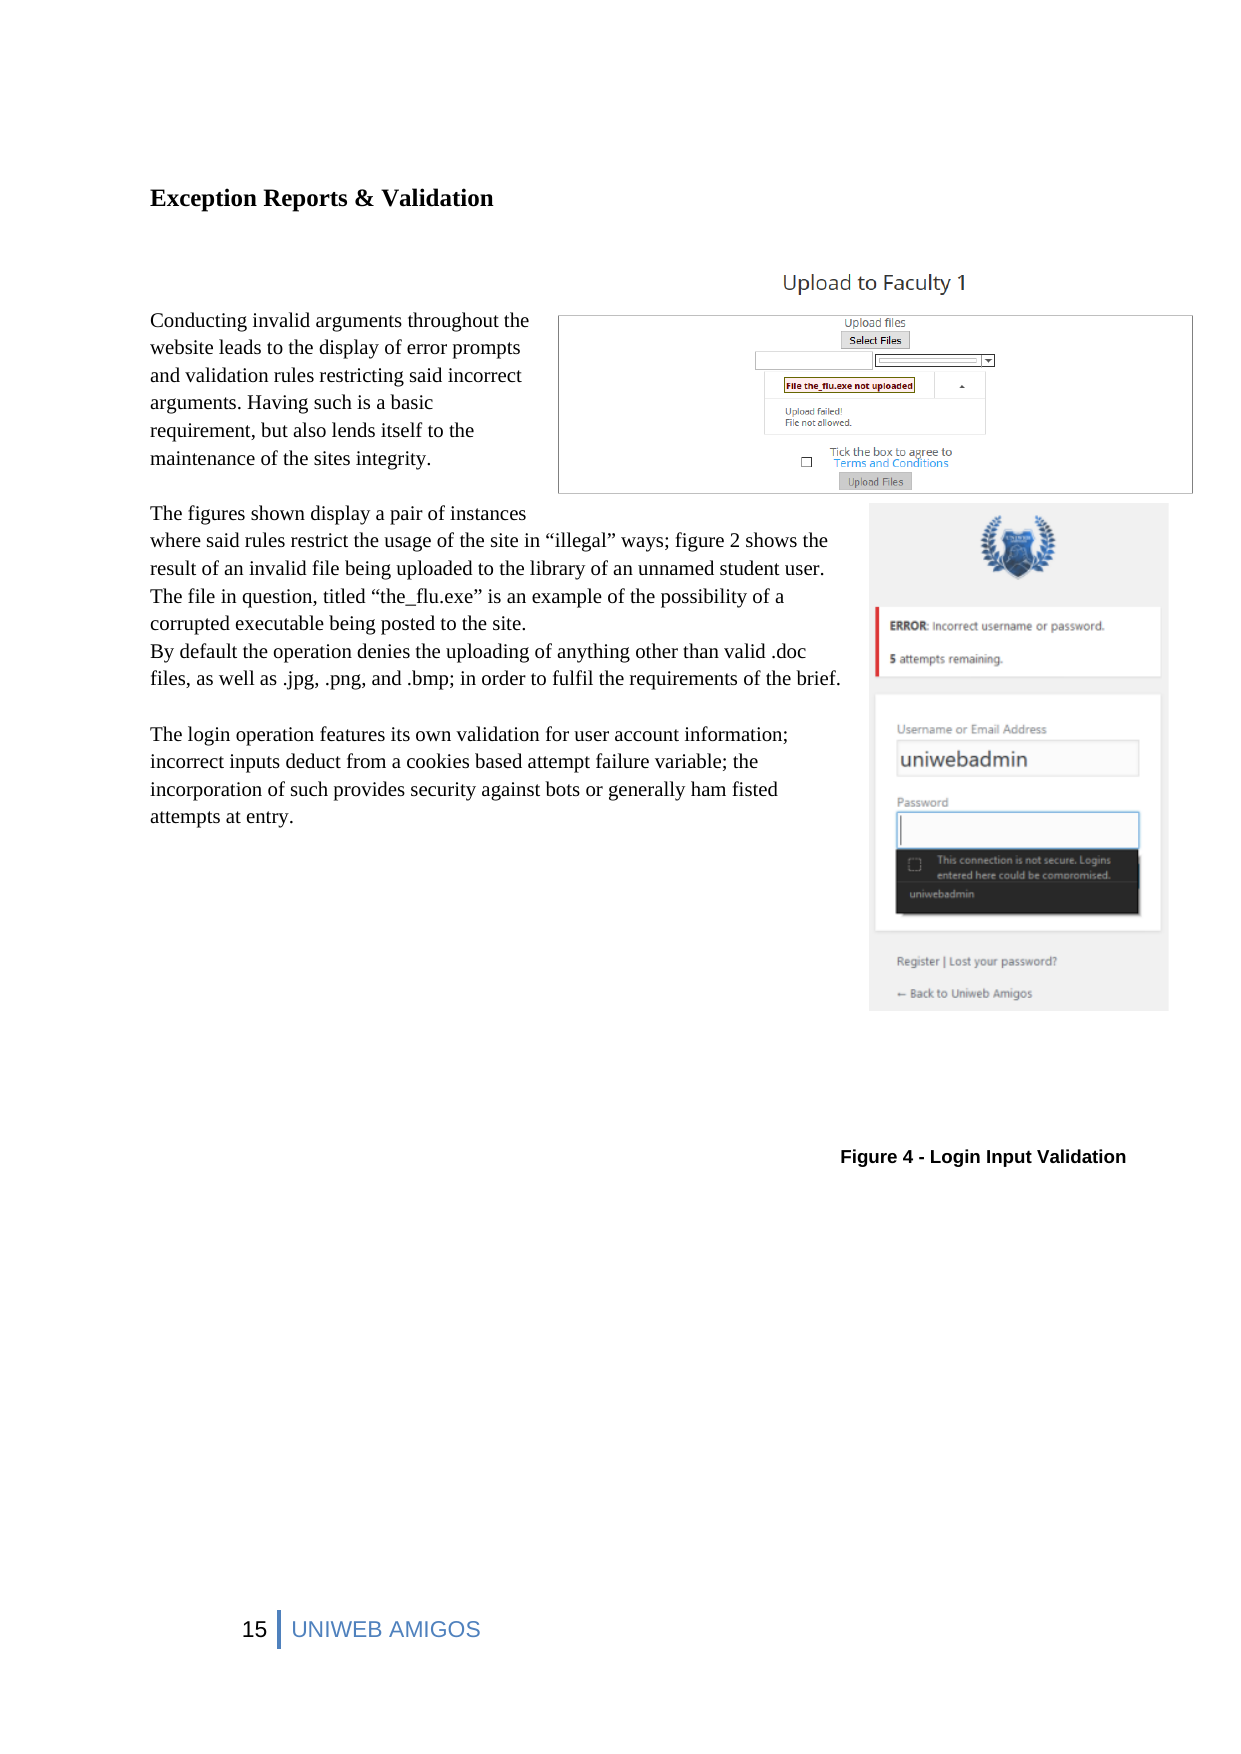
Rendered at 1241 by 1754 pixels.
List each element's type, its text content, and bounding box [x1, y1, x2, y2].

picture [550, 268, 1207, 1013]
text By default the operation denies the uploading of anything other than valid .doc files, as well as .jpg, .png, and .bmp; in order to fulfil the requirements of the brief. [150, 639, 868, 690]
text The figures shown display a pair of instances where said rules restrict the usage of the site in “illegal” ways; figure 2 shows the result of an invalid file being uploaded to the library of an unnamed student user. The file in question, titled “the_flu.exe” is an example of the possibility of a corrupted executable being posted to the site. [150, 501, 868, 635]
text The login operation features its own validation for user account information; incorrect inputs deduct from a cookies based attempt failure variable; the incorporation of such provides security against bots or generally ham fisted attempts at entry. [150, 722, 868, 828]
subtitle Exception Reports & Validation [150, 183, 1090, 212]
text Conducting invalid arguments throughout the website leads to the display of error prompts and validation rules restricting said incorrect arguments. Having such is a basic requirement, but also lends itself to the maintenance of the sites integrity. [150, 307, 550, 469]
